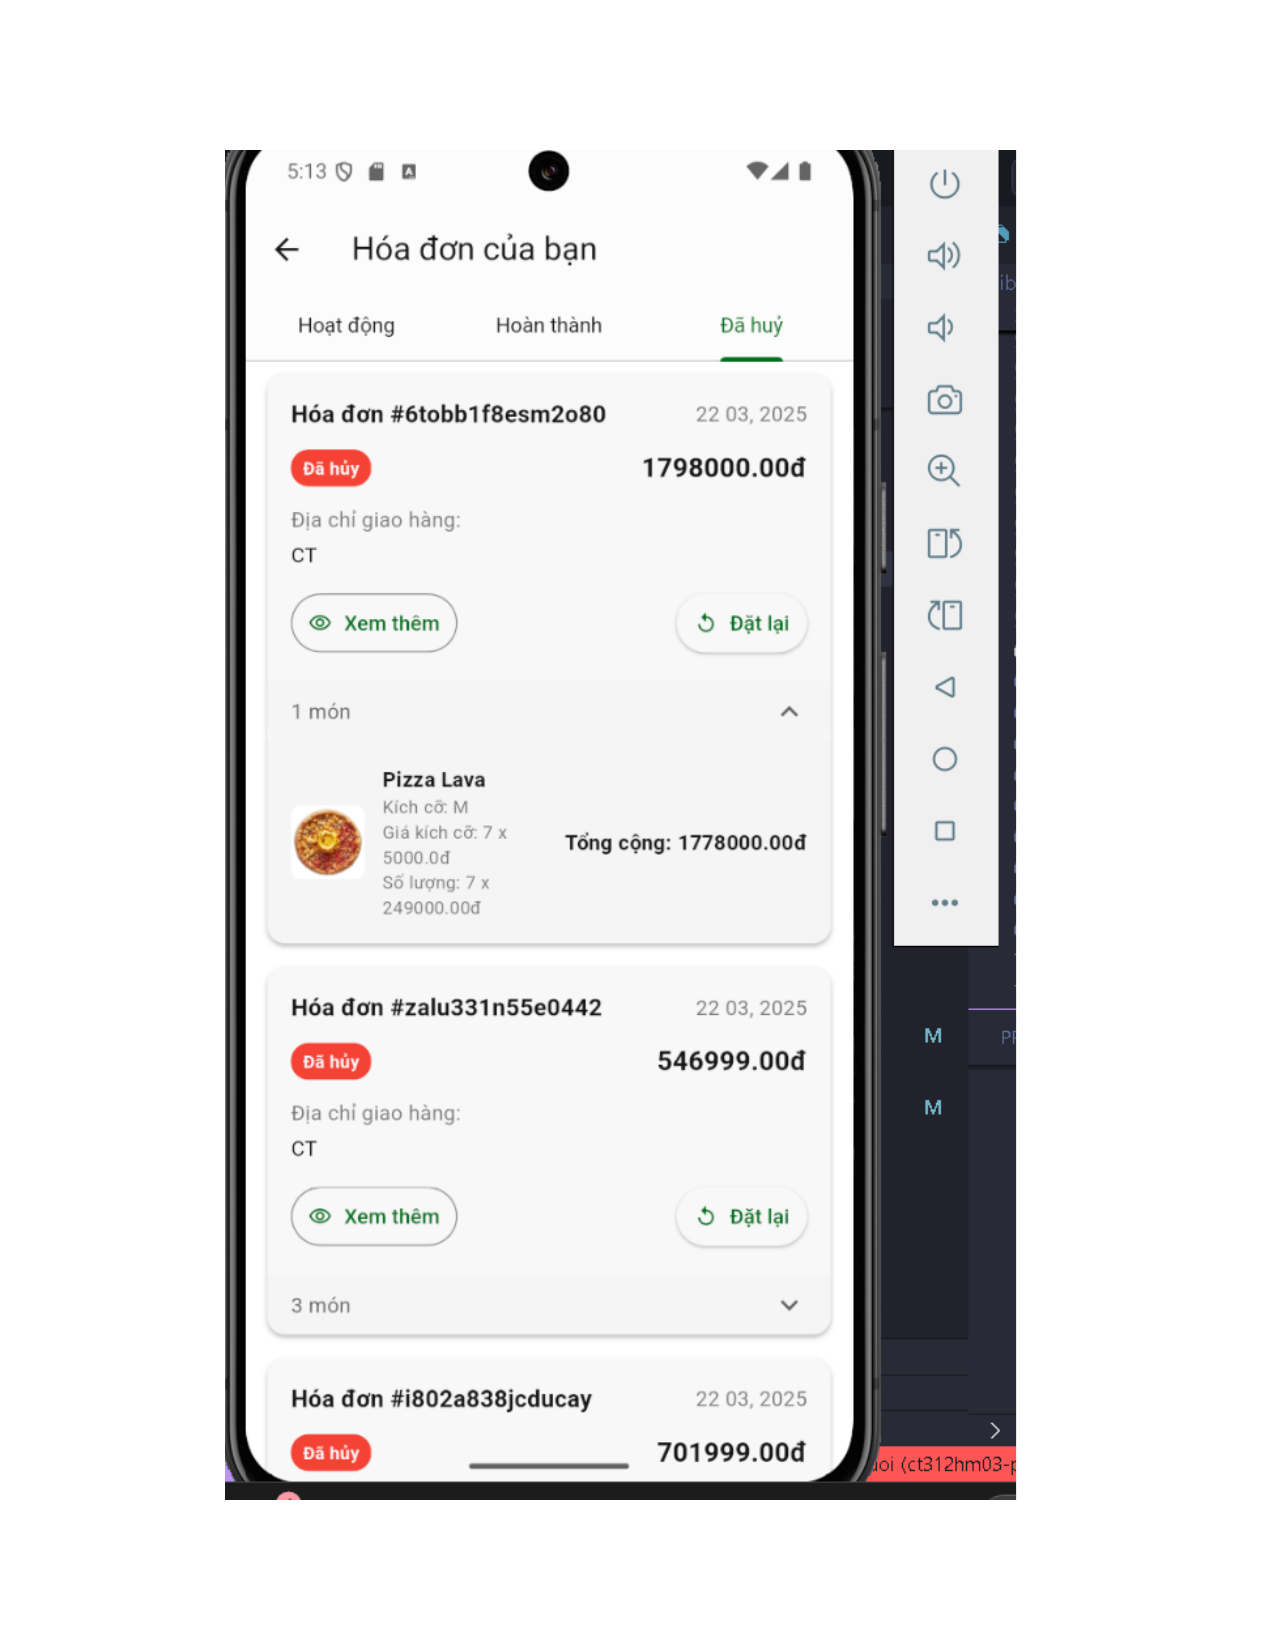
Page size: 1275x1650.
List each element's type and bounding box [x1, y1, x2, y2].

picture [225, 150, 1017, 1500]
